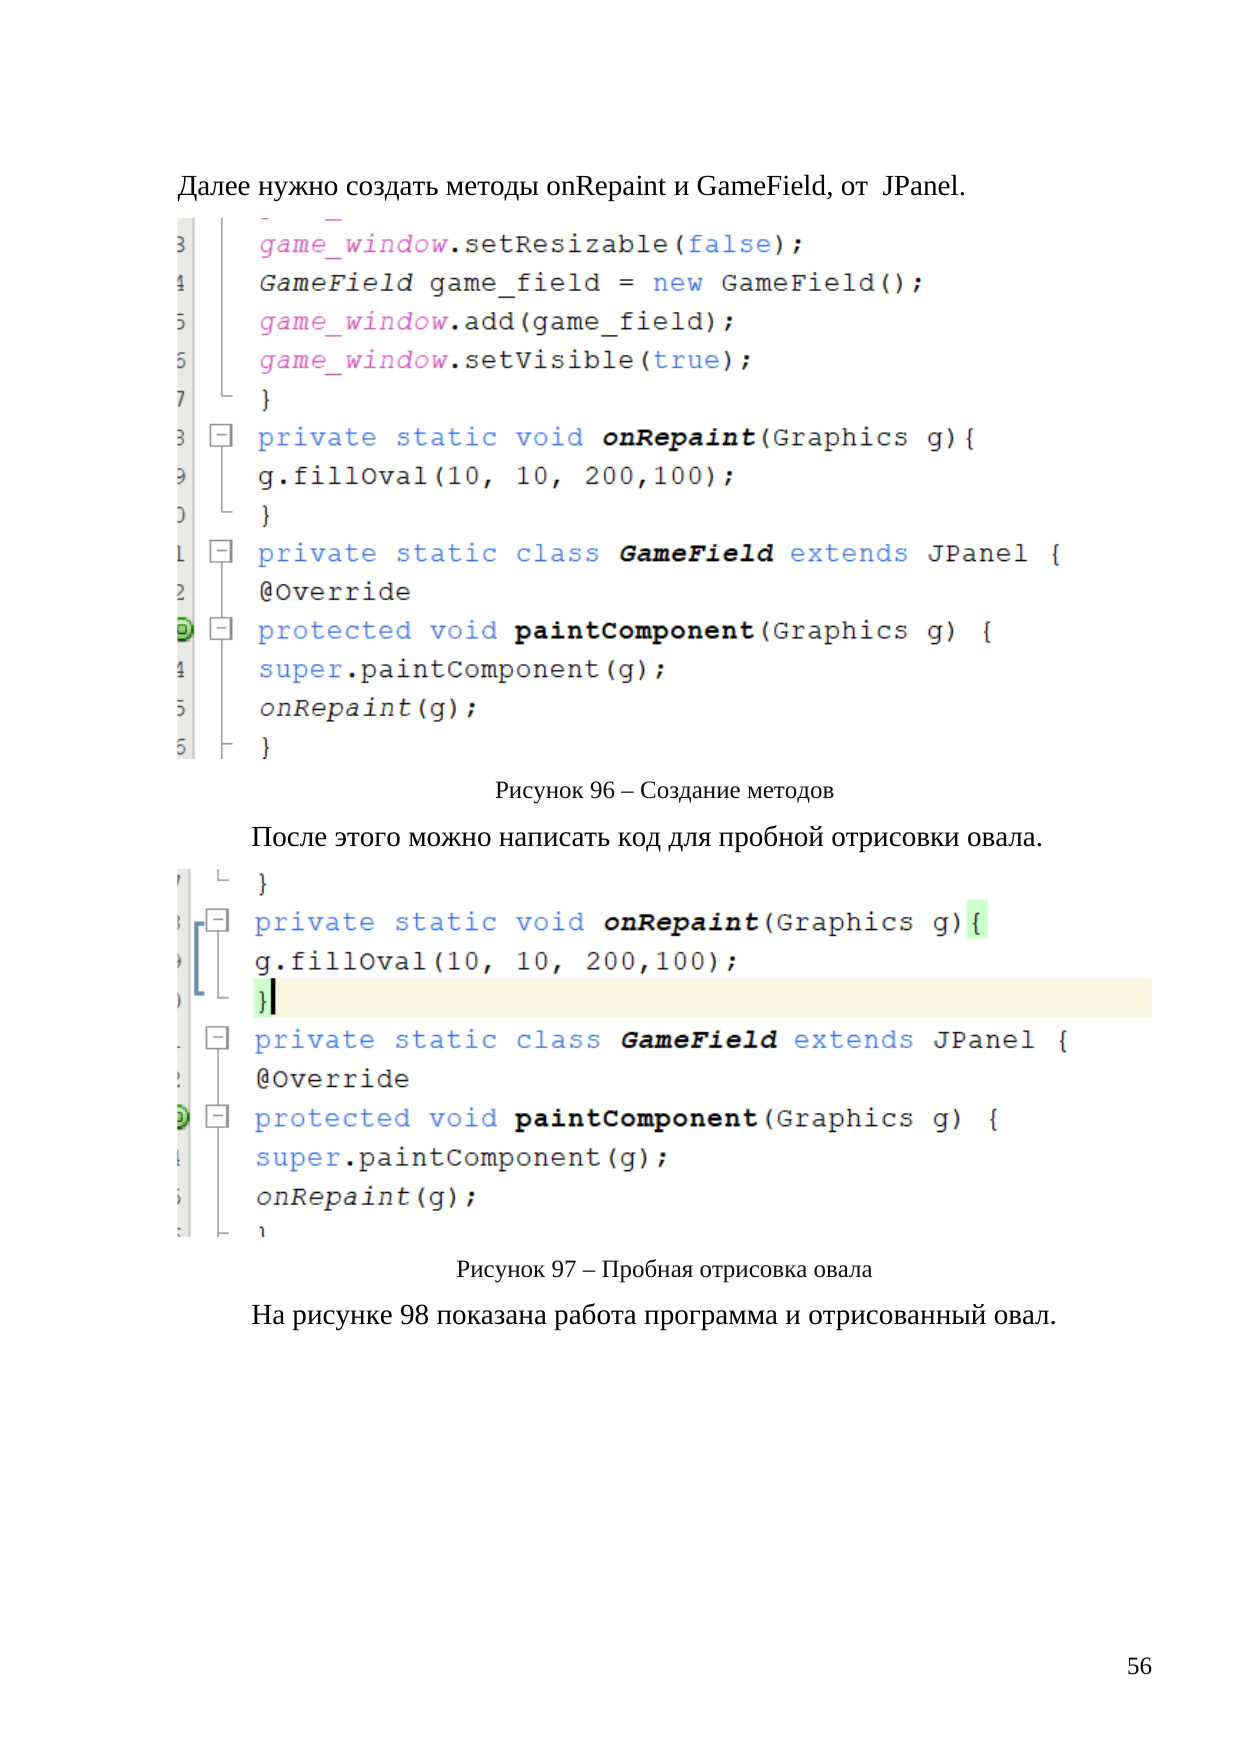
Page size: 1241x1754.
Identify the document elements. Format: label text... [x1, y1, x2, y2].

text Рисунок 97 – Пробная отрисовка овала [177, 1254, 1152, 1282]
text Рисунок 96 – Создание методов [177, 776, 1152, 804]
picture [177, 218, 1152, 759]
text На рисунке 98 показана работа программа и отрисованный овал. [177, 1297, 1152, 1330]
picture [177, 869, 1152, 1237]
text Далее нужно создать методы onRepaint и GameField, от JPanel. [177, 168, 1152, 202]
text После этого можно написать код для пробной отрисовки овала. [177, 819, 1152, 852]
